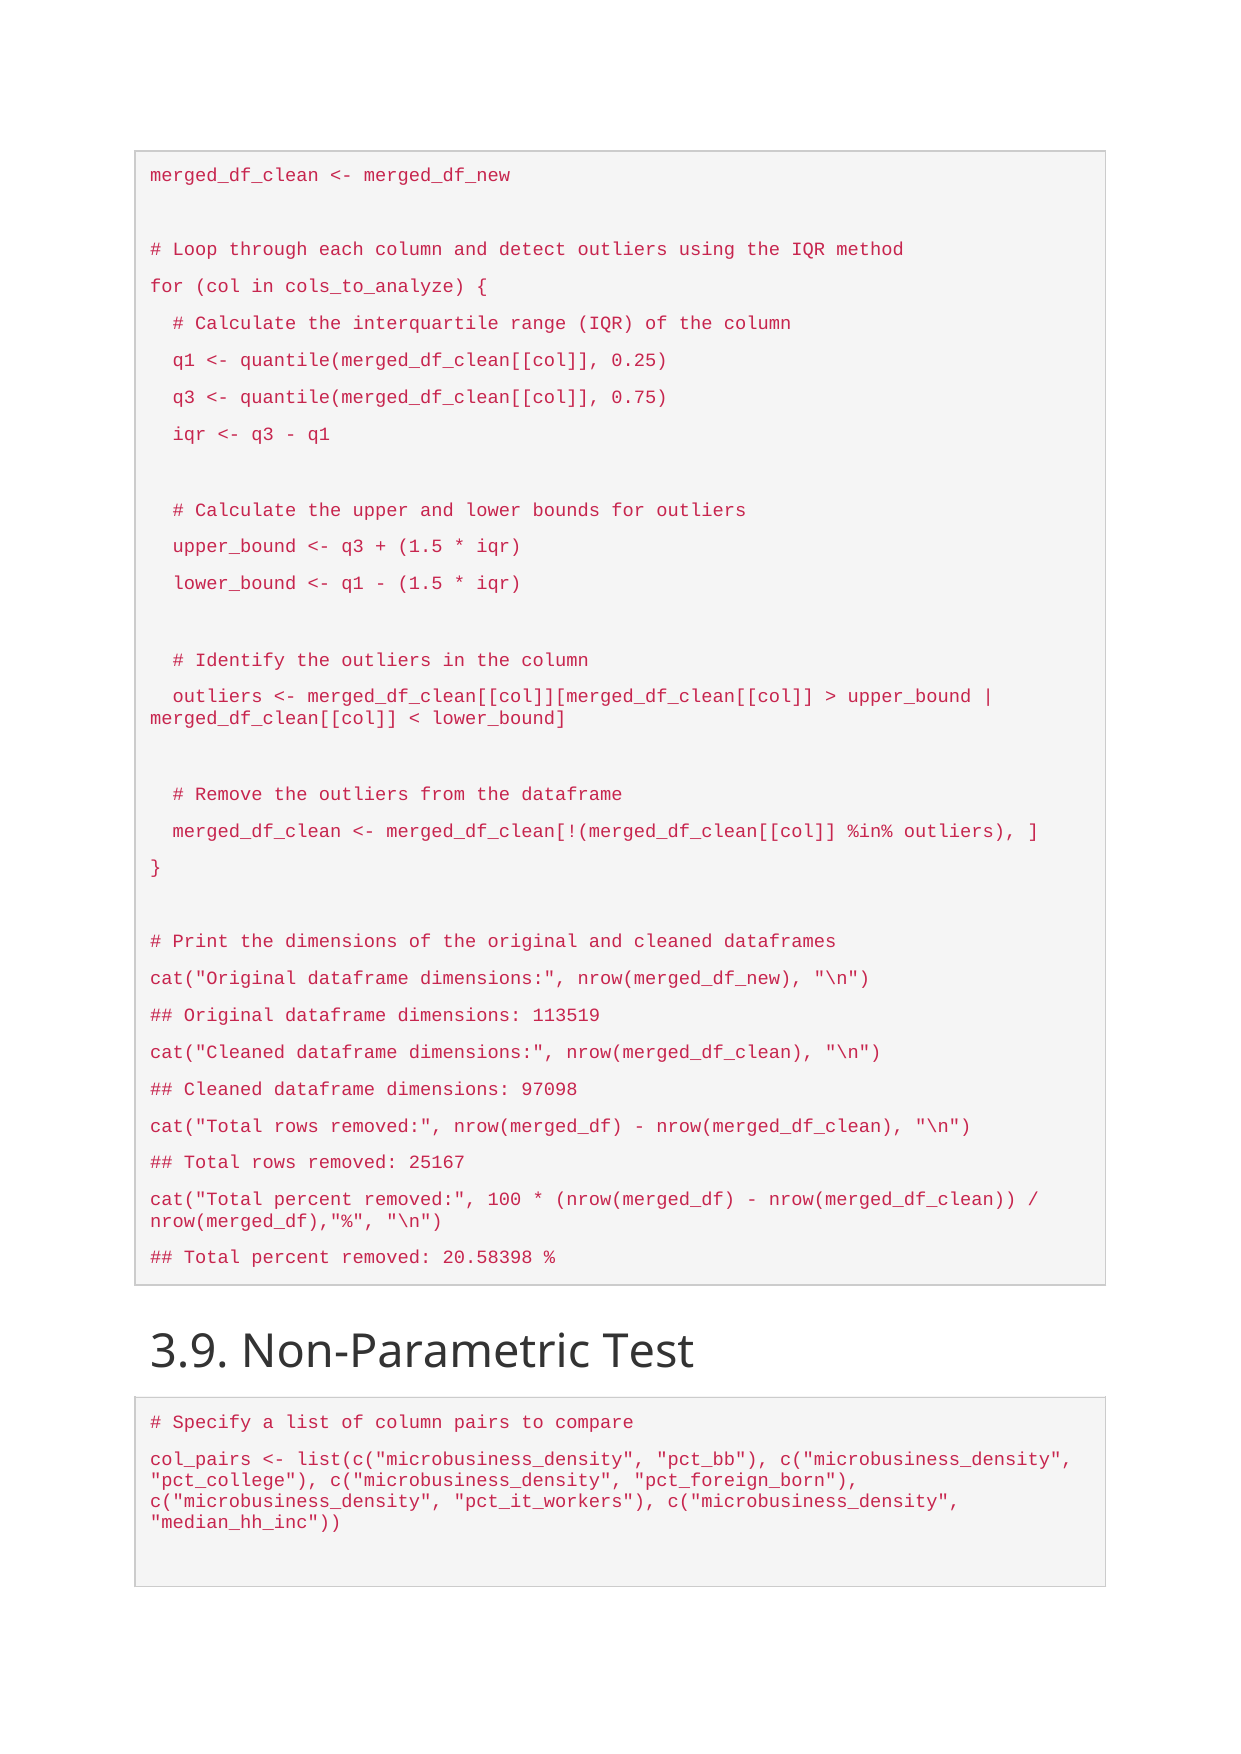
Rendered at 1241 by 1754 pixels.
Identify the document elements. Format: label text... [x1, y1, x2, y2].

text ## Total percent removed: 20.58398 % [136, 1232, 1105, 1284]
text lower_bound <- q1 - (1.5 * iqr) [136, 558, 1105, 595]
text for (col in cols_to_analyze) { [136, 261, 1105, 297]
text # Print the dimensions of the original and cleaned dataframes [136, 916, 1105, 953]
text iqr <- q3 - q1 [136, 408, 1105, 445]
text cat("Total rows removed:", nrow(merged_df) - nrow(merged_df_clean), "\n") [136, 1100, 1105, 1137]
text # Calculate the interquartile range (IQR) of the column [136, 297, 1105, 334]
text merged_df_clean <- merged_df_new [136, 152, 1105, 187]
text cat("Cleaned dataframe dimensions:", nrow(merged_df_clean), "\n") [136, 1027, 1105, 1063]
text ## Total rows removed: 25167 [136, 1137, 1105, 1174]
text } [136, 842, 1105, 879]
text # Loop through each column and detect outliers using the IQR method [136, 224, 1105, 261]
text cat("Total percent removed:", 100 * (nrow(merged_df) - nrow(merged_df_clean)) / nrow(merged_df),"%", "\n") [136, 1174, 1105, 1232]
text # Specify a list of column pairs to compare [136, 1398, 1105, 1433]
text ## Original dataframe dimensions: 113519 [136, 990, 1105, 1027]
text q1 <- quantile(merged_df_clean[[col]], 0.25) [136, 334, 1105, 371]
text merged_df_clean <- merged_df_clean[!(merged_df_clean[[col]] %in% outliers), ] [136, 805, 1105, 842]
text outliers <- merged_df_clean[[col]][merged_df_clean[[col]] > upper_bound | merged_df_clean[[col]] < lower_bound] [136, 671, 1105, 729]
text q3 <- quantile(merged_df_clean[[col]], 0.75) [136, 371, 1105, 408]
text col_pairs <- list(c("microbusiness_density", "pct_bb"), c("microbusiness_density", "pct_college"), c("microbusiness_density", "pct_foreign_born"), c("microbusiness_density", "pct_it_workers"), c("microbusiness_density", "median_hh_inc")) [136, 1433, 1105, 1534]
text cat("Original dataframe dimensions:", nrow(merged_df_new), "\n") [136, 953, 1105, 990]
text upper_bound <- q3 + (1.5 * iqr) [136, 521, 1105, 558]
text # Remove the outliers from the dataframe [136, 768, 1105, 805]
text # Calculate the upper and lower bounds for outliers [136, 484, 1105, 521]
text ## Cleaned dataframe dimensions: 97098 [136, 1063, 1105, 1100]
subtitle 3.9. Non-Parametric Test [150, 1317, 1090, 1381]
text # Identify the outliers in the column [136, 634, 1105, 671]
